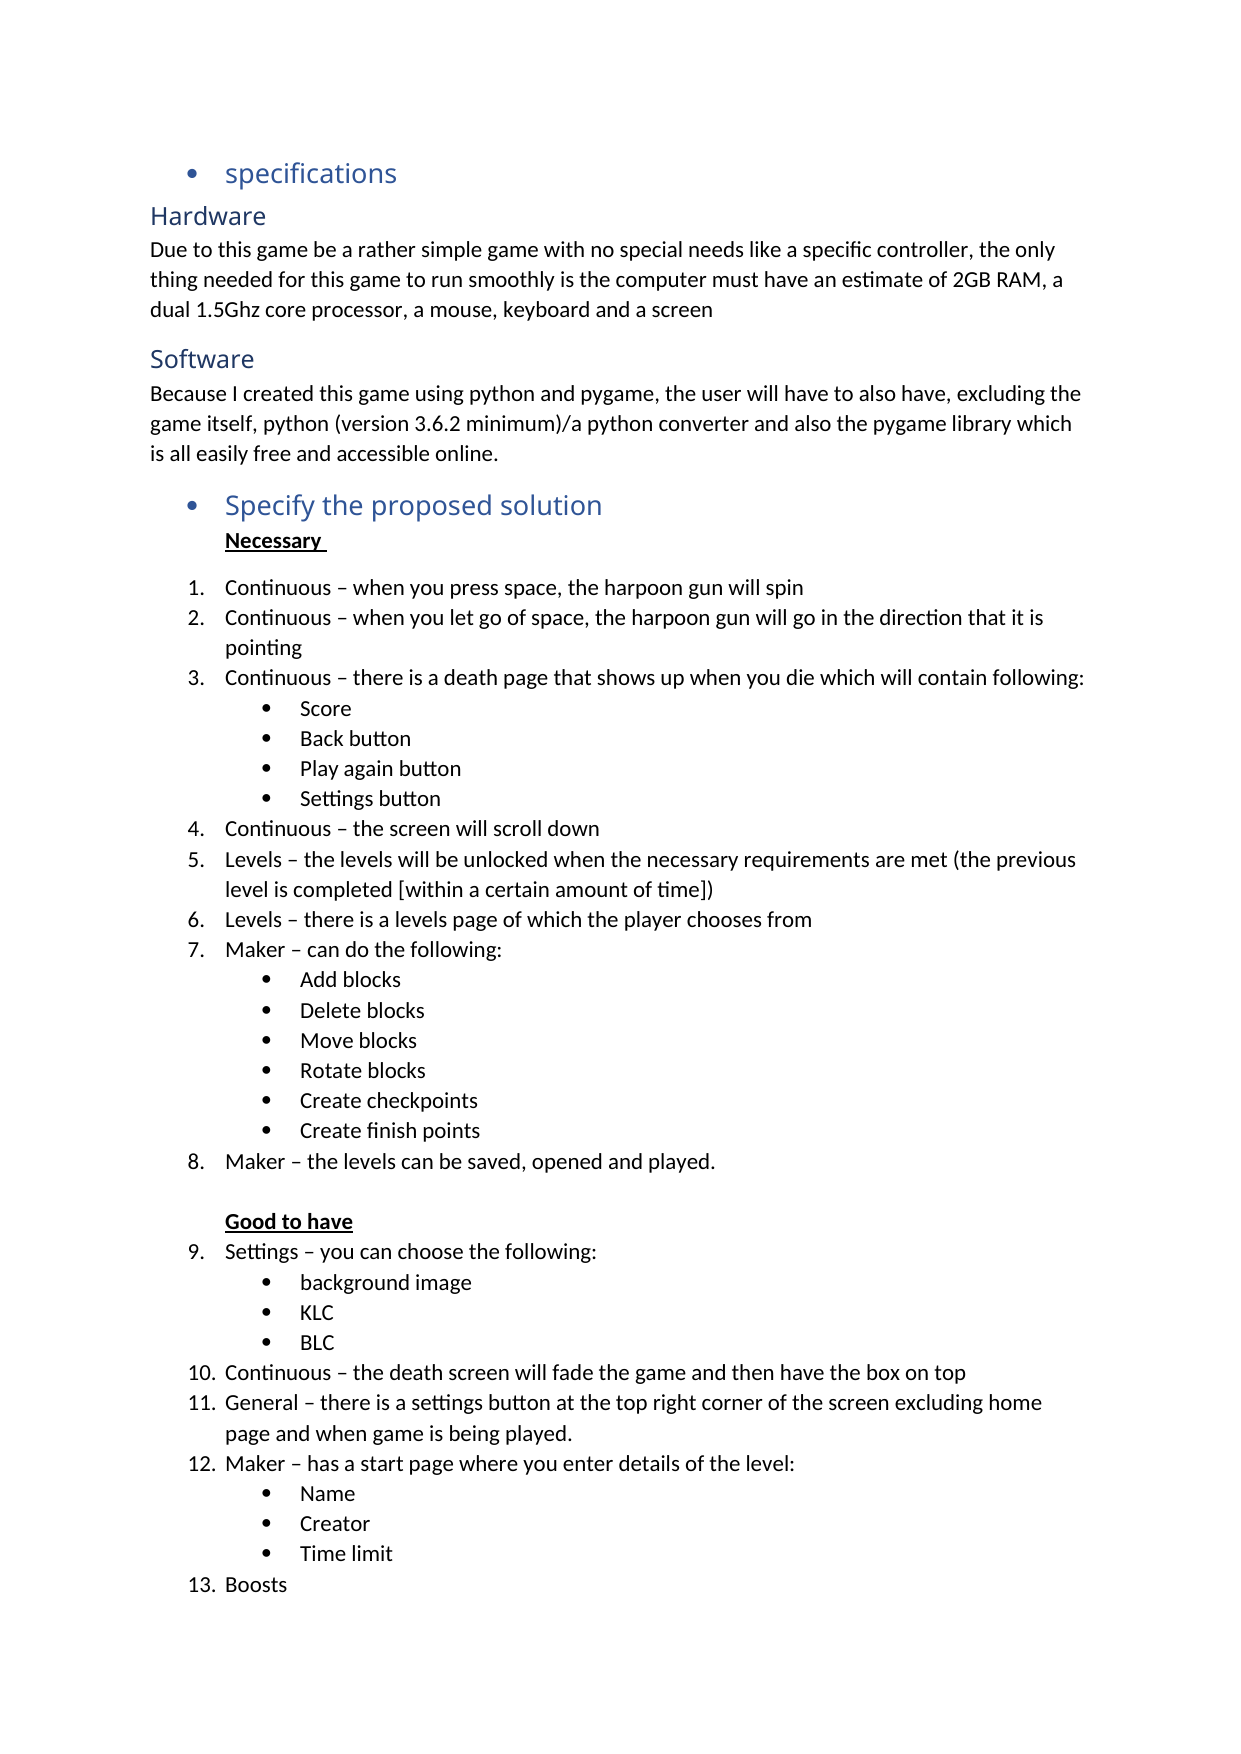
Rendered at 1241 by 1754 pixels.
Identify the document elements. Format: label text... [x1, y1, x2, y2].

list Boosts [187, 1570, 1090, 1598]
list Maker – has a start page where you enter details of the level: [187, 1449, 1090, 1477]
subtitle Software [150, 342, 1090, 376]
list Delete blocks [262, 996, 1090, 1024]
subtitle Specify the proposed solution [187, 486, 1090, 523]
text Because I created this game using python and pygame, the user will have to also have, excluding the game itself, python (version 3.6.2 minimum)/a python converter and also the pygame library which is all easily free and accessible online. [150, 379, 1090, 467]
list Create finish points [262, 1117, 1090, 1145]
list Move blocks [262, 1026, 1090, 1054]
list Add blocks [262, 966, 1090, 994]
subtitle Hardware [150, 198, 1090, 232]
list Continuous – the screen will scroll down [187, 814, 1090, 843]
text Necessary [150, 526, 1090, 554]
list Continuous – when you press space, the harpoon gun will spin [187, 573, 1090, 601]
list Settings – you can choose the following: [187, 1237, 1090, 1266]
text Due to this game be a rather simple game with no special needs like a specific controller, the only thing needed for this game to run smoothly is the computer must have an estimate of 2GB RAM, a dual 1.5Ghz core processor, a mouse, keyboard and a screen [150, 235, 1090, 323]
list Rotate blocks [262, 1056, 1090, 1084]
list Continuous – there is a death page that shows up when you die which will contain following: [187, 663, 1090, 692]
list Name [262, 1479, 1090, 1507]
list Good to have [225, 1207, 1090, 1235]
list BLC [262, 1328, 1090, 1356]
subtitle specifications [187, 154, 1090, 191]
list Back button [262, 724, 1090, 752]
list General – there is a settings button at the top right corner of the screen excluding home page and when game is being played. [187, 1388, 1090, 1447]
list Maker – can do the following: [187, 935, 1090, 963]
list background image [262, 1268, 1090, 1296]
list Score [262, 694, 1090, 722]
list Play again button [262, 754, 1090, 782]
list KLC [262, 1298, 1090, 1326]
list Levels – there is a levels page of which the player chooses from [187, 905, 1090, 933]
list Continuous – the death screen will fade the game and then have the box on top [187, 1358, 1090, 1386]
list Continuous – when you let go of space, the harpoon gun will go in the direction that it is pointing [187, 603, 1090, 661]
list Maker – the levels can be saved, opened and played. [187, 1147, 1090, 1175]
list Settings button [262, 784, 1090, 812]
list Creator [262, 1509, 1090, 1537]
list Levels – the levels will be unlocked when the necessary requirements are met (the previous level is completed [within a certain amount of time]) [187, 845, 1090, 903]
list Create checkpoints [262, 1086, 1090, 1114]
list Time limit [262, 1539, 1090, 1568]
